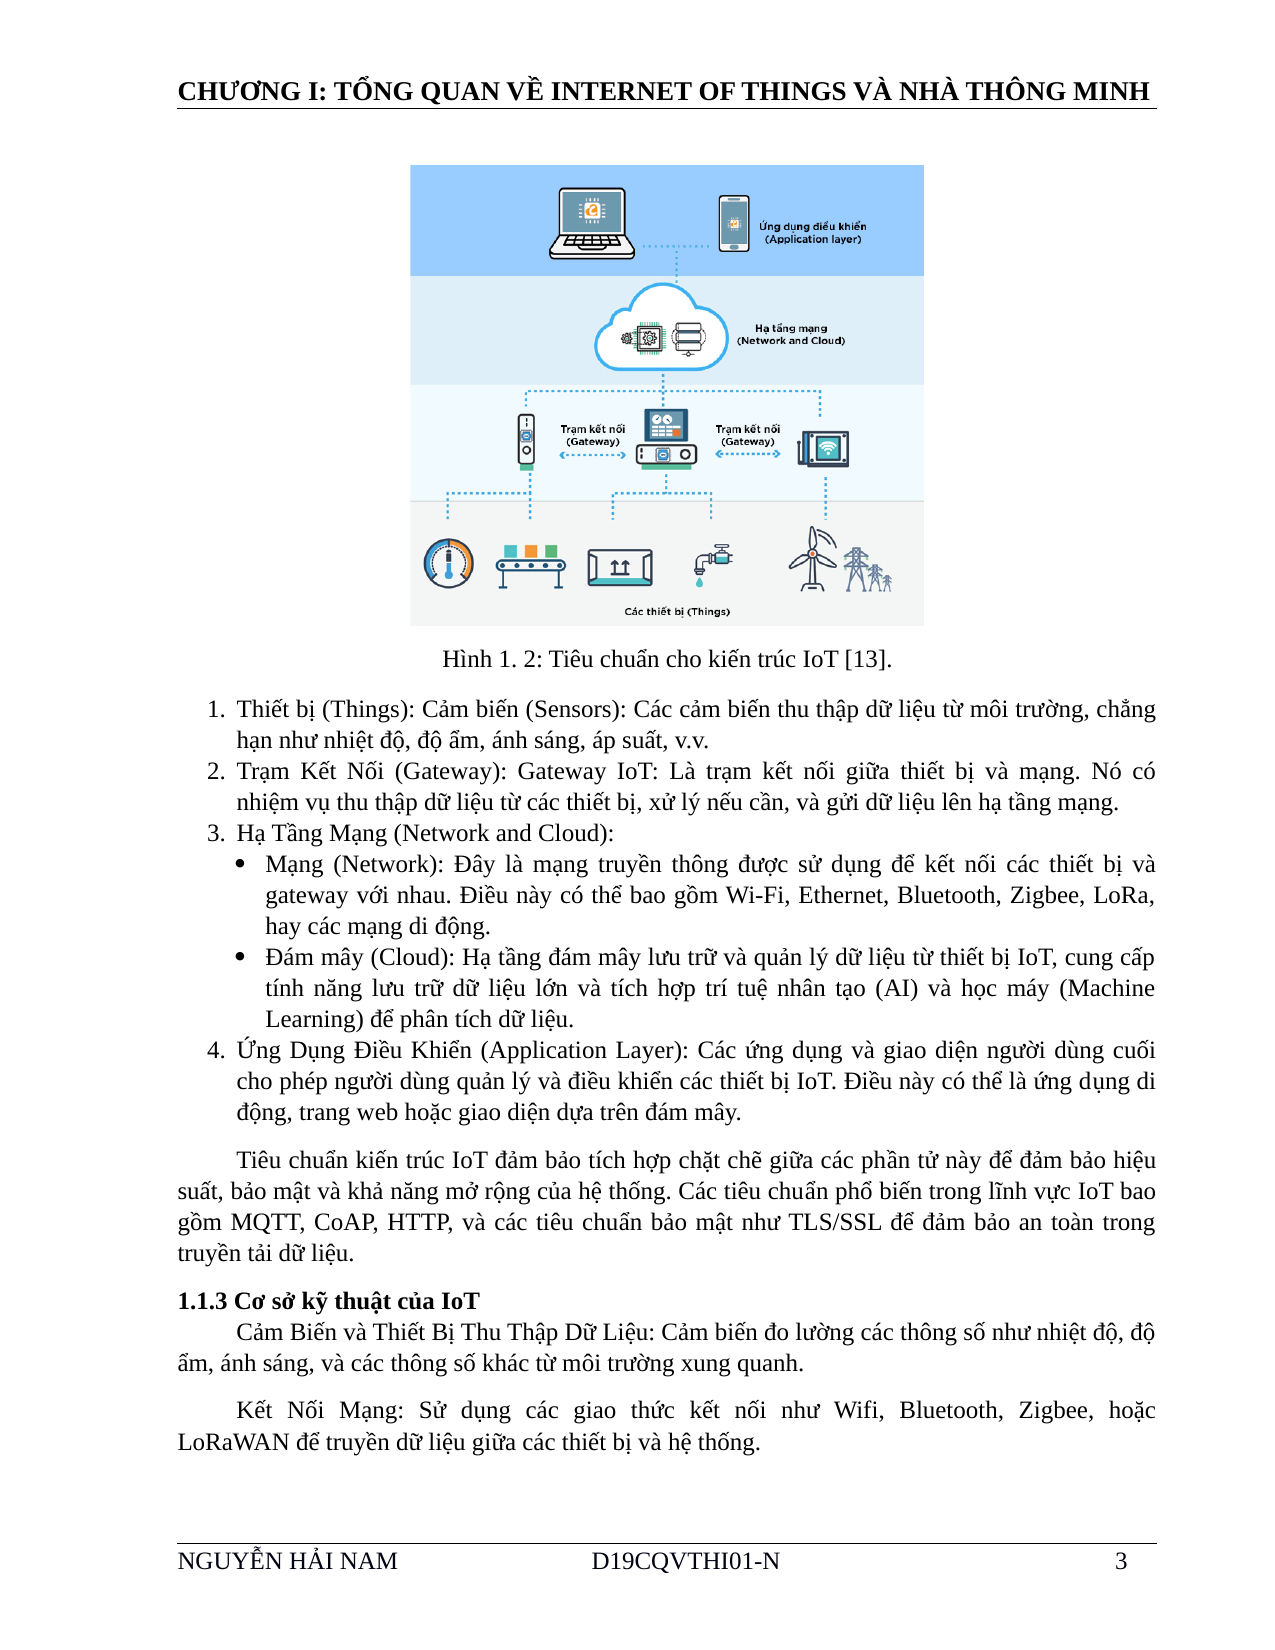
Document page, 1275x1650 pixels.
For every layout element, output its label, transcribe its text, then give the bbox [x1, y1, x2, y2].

list Đám mây (Cloud): Hạ tầng đám mây lưu trữ và quản lý dữ liệu từ thiết bị IoT, cung cấp tính năng lưu trữ dữ liệu lớn và tích hợp trí tuệ nhân tạo (AI) và học máy (Machine Learning) để phân tích dữ liệu. [236, 942, 1157, 1033]
picture [410, 165, 924, 626]
list Hạ Tầng Mạng (Network and Cloud): [207, 818, 1157, 847]
list Trạm Kết Nối (Gateway): Gateway IoT: Là trạm kết nối giữa thiết bị và mạng. Nó có nhiệm vụ thu thập dữ liệu từ các thiết bị, xử lý nếu cần, và gửi dữ liệu lên hạ tầng mạng. [207, 756, 1157, 816]
subtitle 1.1.3 Cơ sở kỹ thuật của IoT [177, 1286, 1157, 1314]
text Kết Nối Mạng: Sử dụng các giao thức kết nối như Wifi, Bluetooth, Zigbee, hoặc LoRaWAN để truyền dữ liệu giữa các thiết bị và hệ thống. [177, 1396, 1157, 1455]
text Cảm Biến và Thiết Bị Thu Thập Dữ Liệu: Cảm biến đo lường các thông số như nhiệt độ, độ ẩm, ánh sáng, và các thông số khác từ môi trường xung quanh. [177, 1317, 1157, 1377]
list Thiết bị (Things): Cảm biến (Sensors): Các cảm biến thu thập dữ liệu từ môi trường, chẳng hạn như nhiệt độ, độ ẩm, ánh sáng, áp suất, v.v. [207, 694, 1157, 753]
list Ứng Dụng Điều Khiển (Application Layer): Các ứng dụng và giao diện người dùng cuối cho phép người dùng quản lý và điều khiển các thiết bị IoT. Điều này có thể là ứng dụng di động, trang web hoặc giao diện dựa trên đám mây. [207, 1035, 1157, 1126]
text Hình 1. 2: Tiêu chuẩn cho kiến trúc IoT [13]. [177, 644, 1157, 673]
list Mạng (Network): Đây là mạng truyền thông được sử dụng để kết nối các thiết bị và gateway với nhau. Điều này có thể bao gồm Wi-Fi, Ethernet, Bluetooth, Zigbee, LoRa, hay các mạng di động. [236, 849, 1157, 940]
text Tiêu chuẩn kiến trúc IoT đảm bảo tích hợp chặt chẽ giữa các phần tử này để đảm bảo hiệu suất, bảo mật và khả năng mở rộng của hệ thống. Các tiêu chuẩn phổ biến trong lĩnh vực IoT bao gồm MQTT, CoAP, HTTP, và các tiêu chuẩn bảo mật như TLS/SSL để đảm bảo an toàn trong truyền tải dữ liệu. [177, 1145, 1157, 1267]
